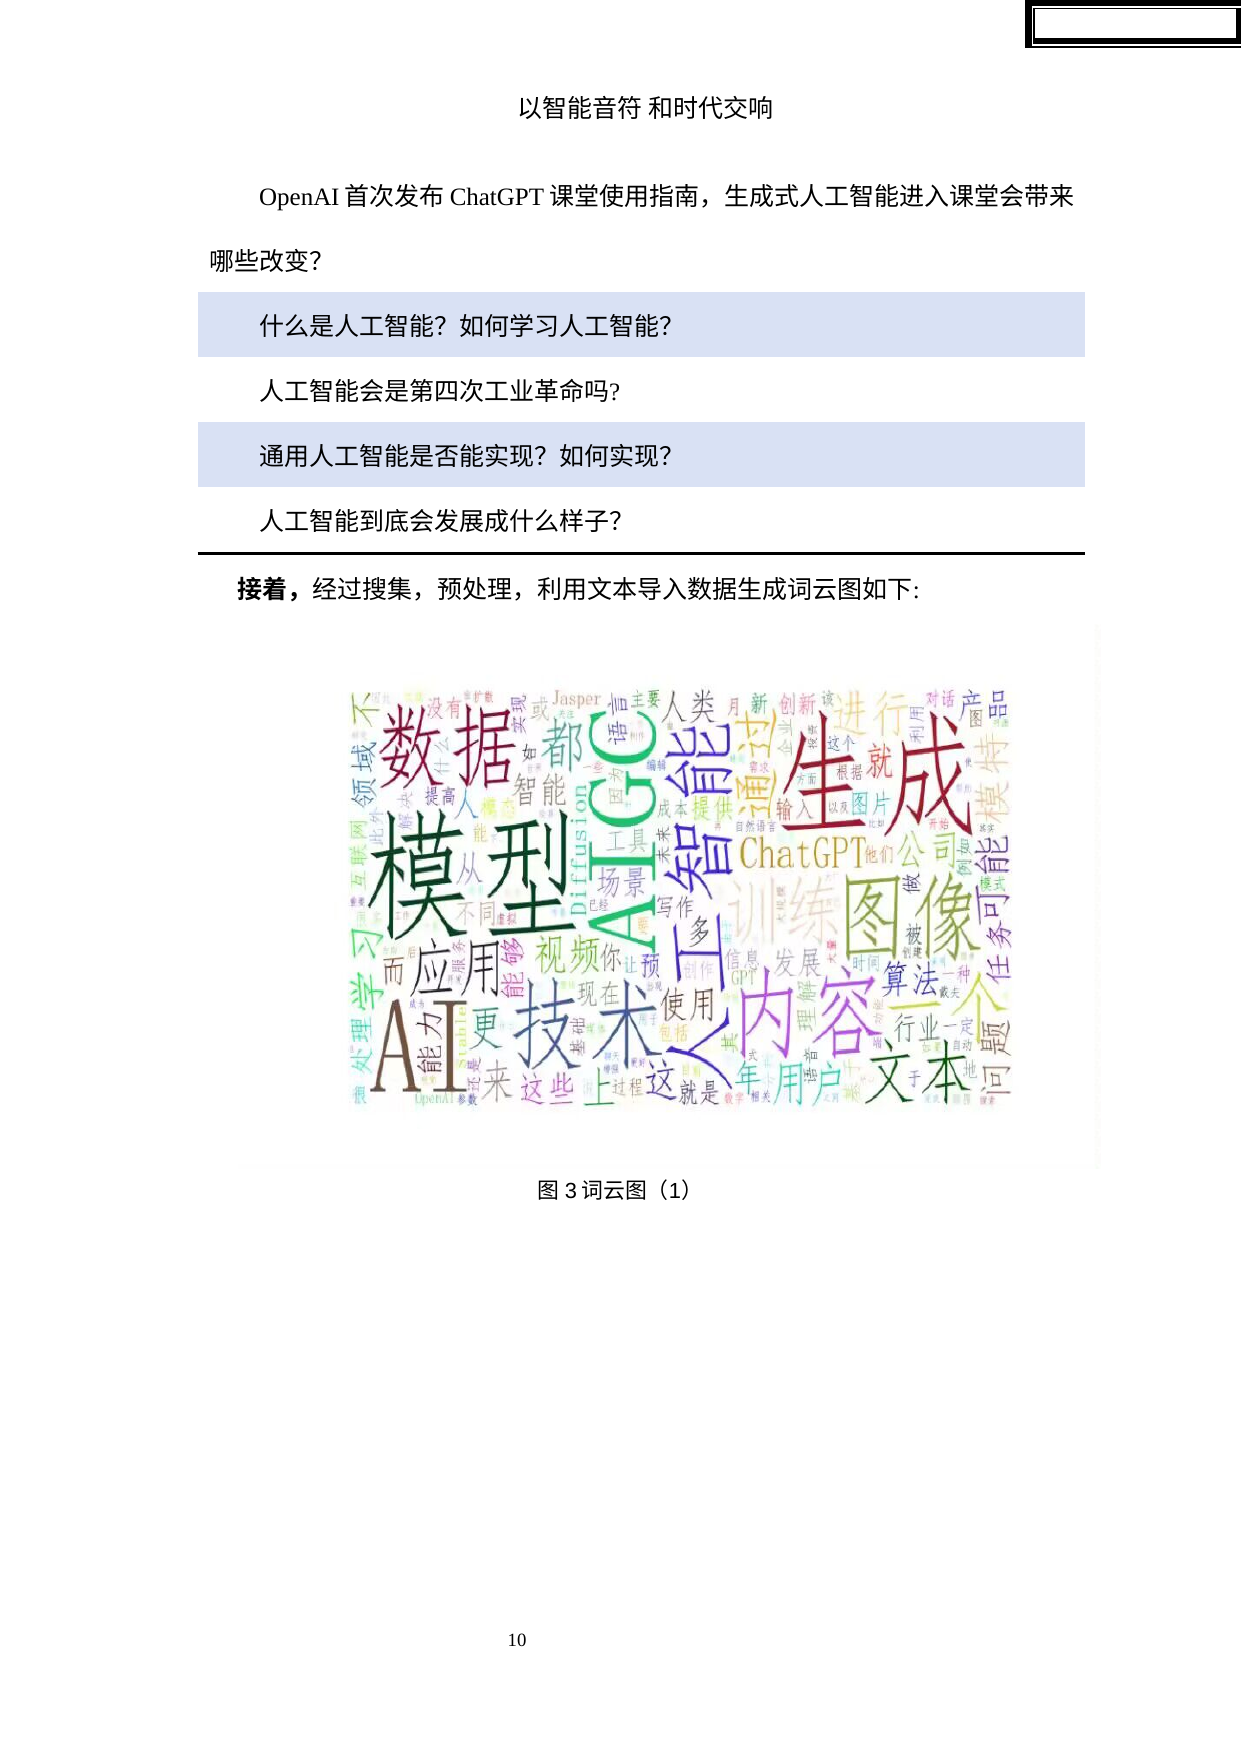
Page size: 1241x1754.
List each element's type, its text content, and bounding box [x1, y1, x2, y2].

text 接着，经过搜集，预处理，利用文本导入数据生成词云图如下: [187, 555, 1053, 620]
table_cell 通用人工智能是否能实现？如何实现？ [198, 422, 1085, 487]
table_cell 人工智能到底会发展成什么样子？ [198, 487, 1085, 552]
table_cell OpenAI首次发布ChatGPT课堂使用指南，生成式人工智能进入课堂会带来哪些改变？ [198, 162, 1085, 292]
text 图 3词云图（1） [187, 1173, 1053, 1205]
table_header [1035, 9, 1236, 38]
picture [237, 624, 1101, 1169]
table_cell 人工智能会是第四次工业革命吗? [198, 357, 1085, 422]
table_cell 什么是人工智能？如何学习人工智能？ [198, 292, 1085, 357]
